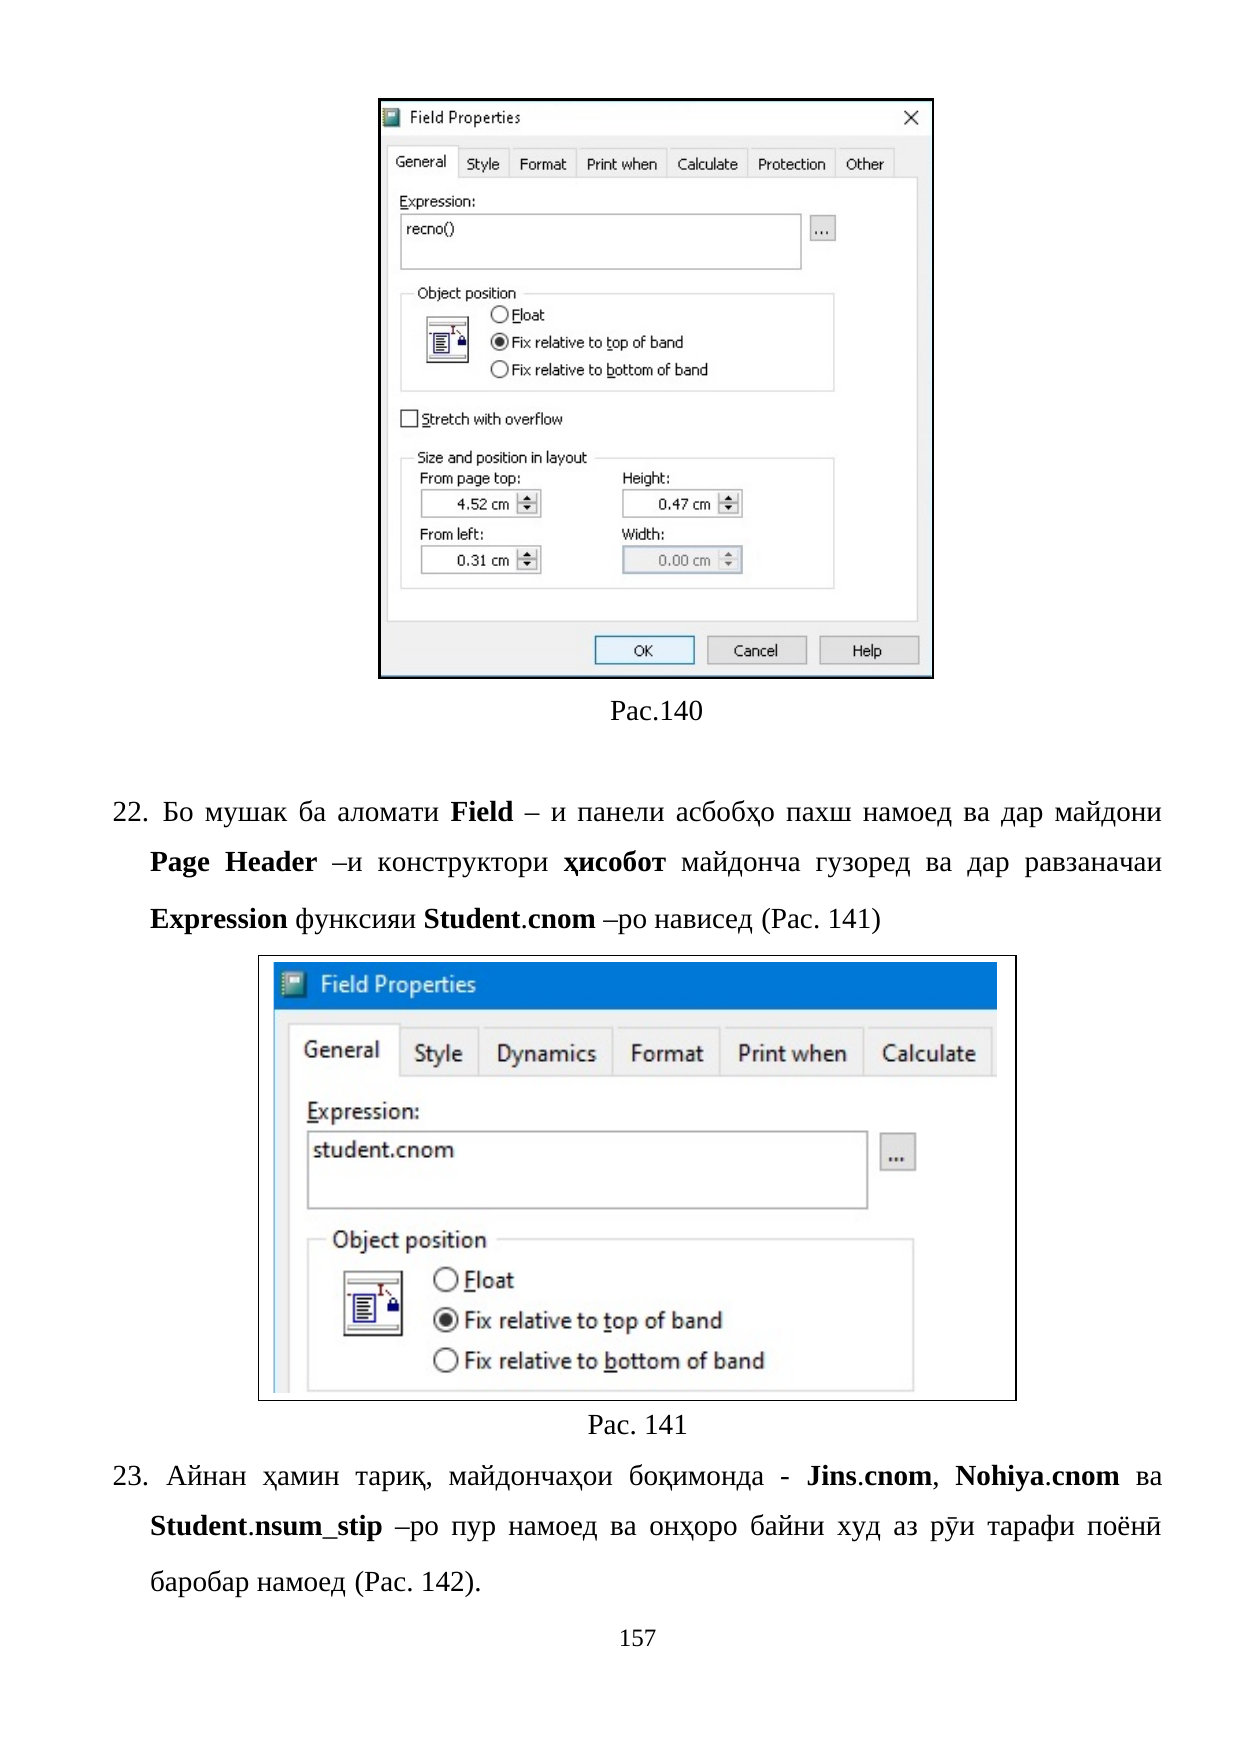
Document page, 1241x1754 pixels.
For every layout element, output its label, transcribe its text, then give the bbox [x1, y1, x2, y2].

list Бо мушак ба аломати Field – и панели асбобҳо пахш намоед ва дар майдони Page Header –и конструктори ҳисобот майдонча гузоред ва дар равзаначаи Expression функсияи Student.cnom –ро нависед (Рас. 141) [112, 794, 1162, 935]
picture [273, 962, 997, 1393]
list Рас.140 [150, 693, 1162, 727]
list Айнан ҳамин тариқ, майдончаҳои боқимонда - Jins.cnom, Nohiya.cnom ва Student.nsum_stip –ро пур намоед ва онҳоро байни худ аз рӯи тарафи поёнӣ баробар намоед (Рас. 142). [112, 1458, 1162, 1599]
picture [381, 101, 932, 677]
text Рас. 141 [112, 1407, 1162, 1441]
